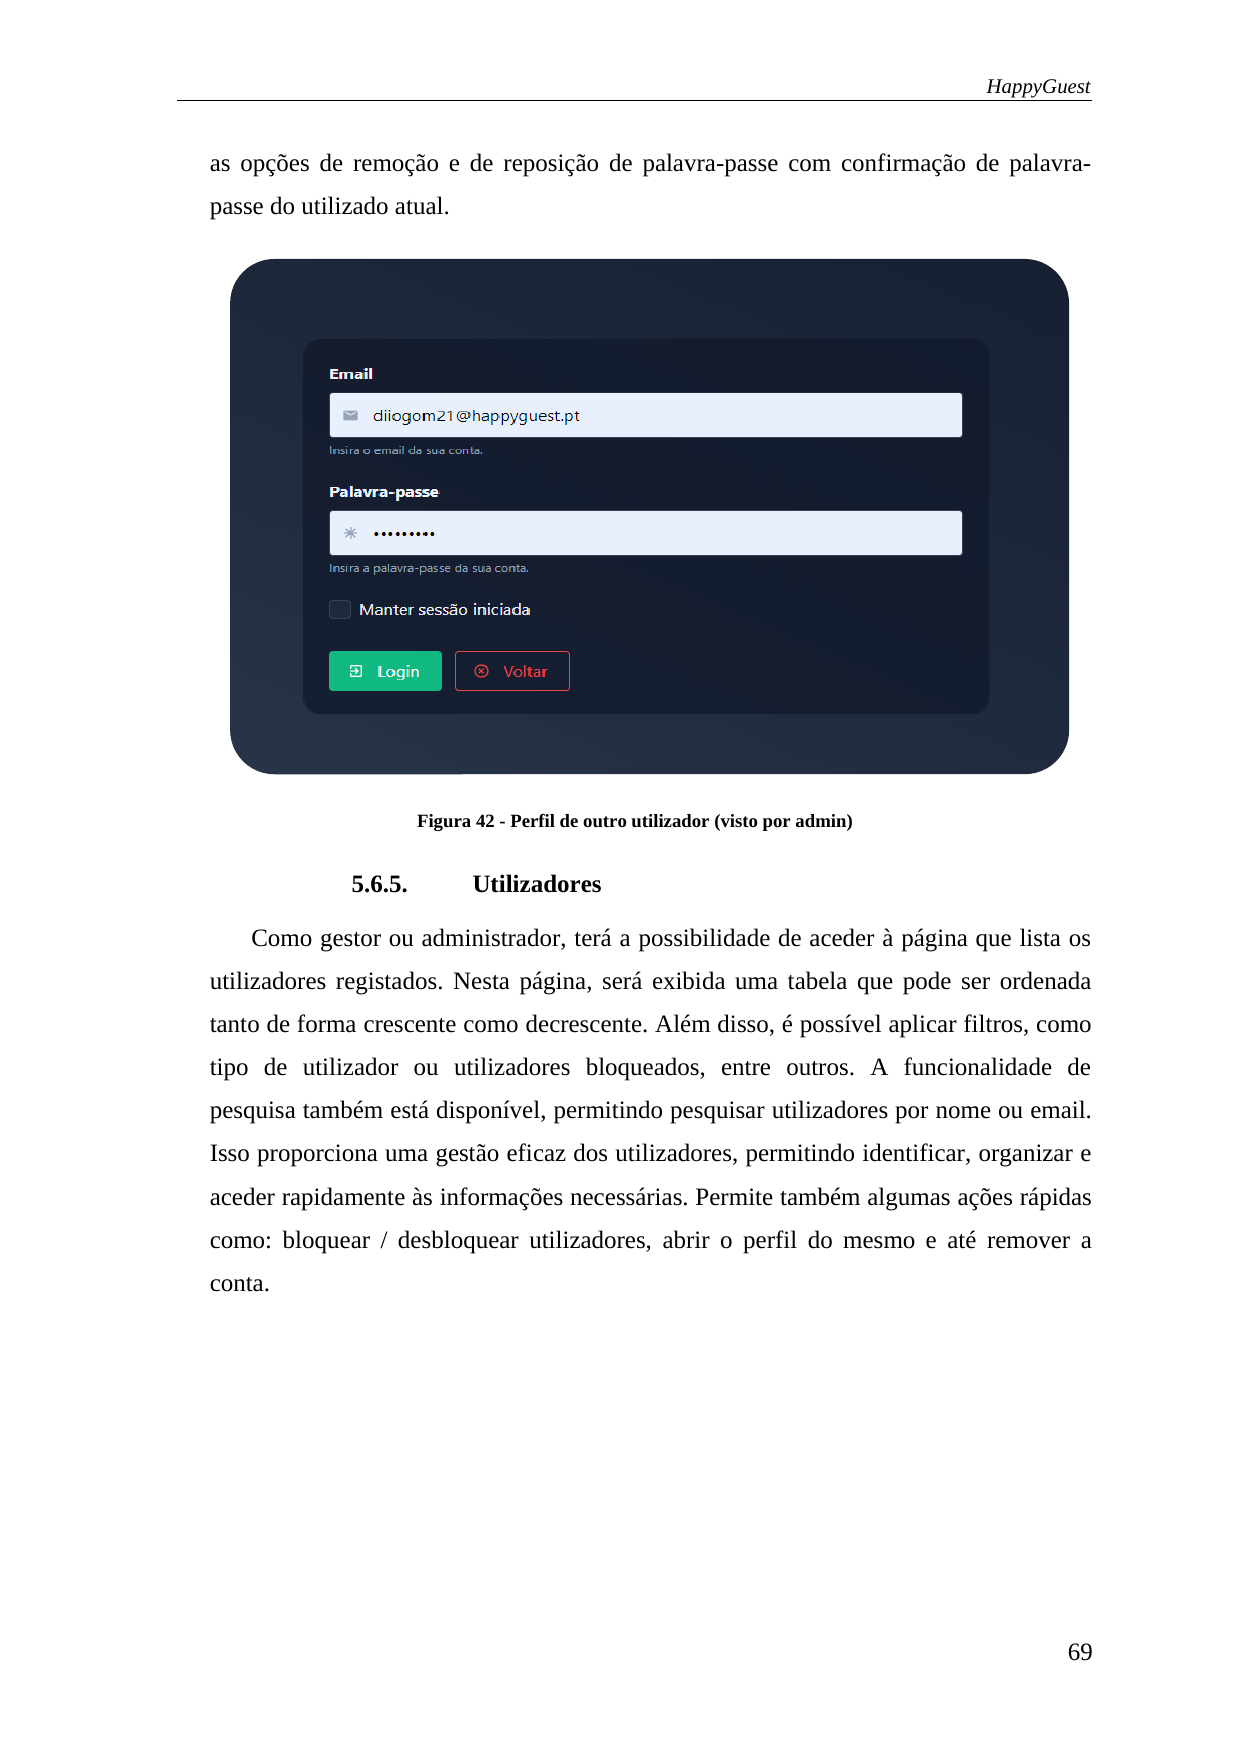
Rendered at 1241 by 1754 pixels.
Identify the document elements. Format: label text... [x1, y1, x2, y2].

subtitle Utilizadores [310, 869, 1092, 898]
picture [230, 258, 1070, 775]
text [209, 148, 1092, 219]
text Como gestor ou administrador, terá a possibilidade de aceder à página que lista os utilizadores registados. Nesta página, será exibida uma tabela que pode ser ordenada tanto de forma crescente como decrescente. Além disso, é possível aplicar filtros, como tipo de utilizador ou utilizadores bloqueados, entre outros. A funcionalidade de pesquisa também está disponível, permitindo pesquisar utilizadores por nome ou email. Isso proporciona uma gestão eficaz dos utilizadores, permitindo identificar, organizar e aceder rapidamente às informações necessárias. Permite também algumas ações rápidas como: bloquear / desbloquear utilizadores, abrir o perfil do mesmo e até remover a conta. [209, 923, 1092, 1297]
